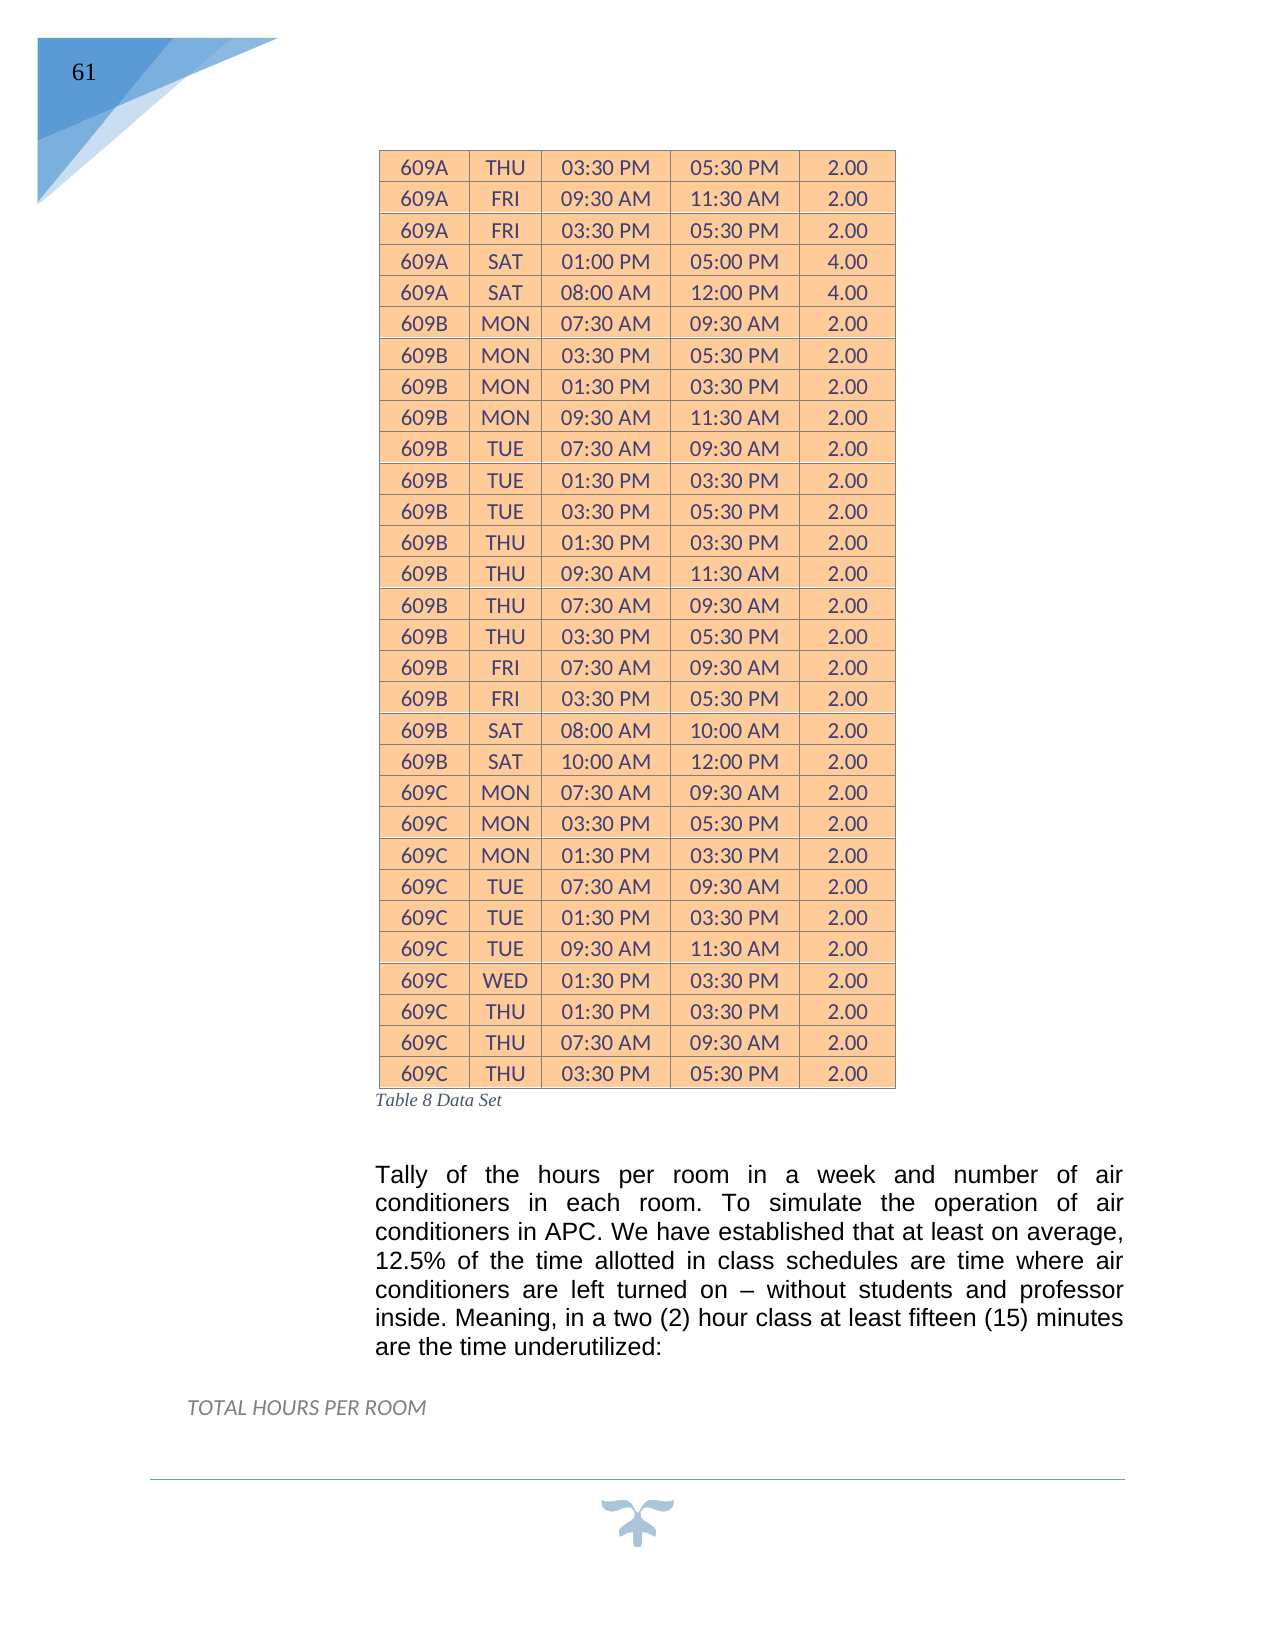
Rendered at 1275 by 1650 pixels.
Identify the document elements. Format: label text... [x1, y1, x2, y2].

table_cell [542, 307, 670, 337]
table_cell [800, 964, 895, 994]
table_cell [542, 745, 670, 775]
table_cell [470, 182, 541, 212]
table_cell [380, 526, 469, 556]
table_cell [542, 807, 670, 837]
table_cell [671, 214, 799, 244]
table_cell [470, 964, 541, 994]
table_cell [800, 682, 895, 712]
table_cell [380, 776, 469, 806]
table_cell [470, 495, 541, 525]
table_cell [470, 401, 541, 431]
text Table 8 Data Set [150, 1088, 1125, 1110]
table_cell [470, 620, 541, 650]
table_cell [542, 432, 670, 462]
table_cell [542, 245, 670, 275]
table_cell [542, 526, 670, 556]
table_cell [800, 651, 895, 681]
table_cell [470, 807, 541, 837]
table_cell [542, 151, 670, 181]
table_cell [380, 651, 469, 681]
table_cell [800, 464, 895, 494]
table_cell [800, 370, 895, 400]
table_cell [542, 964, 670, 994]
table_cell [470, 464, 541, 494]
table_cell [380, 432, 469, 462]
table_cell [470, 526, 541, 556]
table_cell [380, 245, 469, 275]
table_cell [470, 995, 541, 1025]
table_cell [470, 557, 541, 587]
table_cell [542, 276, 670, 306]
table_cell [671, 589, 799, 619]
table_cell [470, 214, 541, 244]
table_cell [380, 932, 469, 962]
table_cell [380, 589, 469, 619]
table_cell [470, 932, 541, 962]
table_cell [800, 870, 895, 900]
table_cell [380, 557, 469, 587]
text Tally of the hours per room in a week and number of air conditioners in each room. To simulate the operation of air conditioners in APC. We have established that at least on average, 12.5% of the time allotted in class schedules are time where air conditioners are left turned on – without students and professor inside. Meaning, in a two (2) hour class at least fifteen (15) minutes are the time underutilized: [375, 1160, 1125, 1361]
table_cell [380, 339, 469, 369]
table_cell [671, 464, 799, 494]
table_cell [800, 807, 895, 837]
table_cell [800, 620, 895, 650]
picture [37, 37, 279, 206]
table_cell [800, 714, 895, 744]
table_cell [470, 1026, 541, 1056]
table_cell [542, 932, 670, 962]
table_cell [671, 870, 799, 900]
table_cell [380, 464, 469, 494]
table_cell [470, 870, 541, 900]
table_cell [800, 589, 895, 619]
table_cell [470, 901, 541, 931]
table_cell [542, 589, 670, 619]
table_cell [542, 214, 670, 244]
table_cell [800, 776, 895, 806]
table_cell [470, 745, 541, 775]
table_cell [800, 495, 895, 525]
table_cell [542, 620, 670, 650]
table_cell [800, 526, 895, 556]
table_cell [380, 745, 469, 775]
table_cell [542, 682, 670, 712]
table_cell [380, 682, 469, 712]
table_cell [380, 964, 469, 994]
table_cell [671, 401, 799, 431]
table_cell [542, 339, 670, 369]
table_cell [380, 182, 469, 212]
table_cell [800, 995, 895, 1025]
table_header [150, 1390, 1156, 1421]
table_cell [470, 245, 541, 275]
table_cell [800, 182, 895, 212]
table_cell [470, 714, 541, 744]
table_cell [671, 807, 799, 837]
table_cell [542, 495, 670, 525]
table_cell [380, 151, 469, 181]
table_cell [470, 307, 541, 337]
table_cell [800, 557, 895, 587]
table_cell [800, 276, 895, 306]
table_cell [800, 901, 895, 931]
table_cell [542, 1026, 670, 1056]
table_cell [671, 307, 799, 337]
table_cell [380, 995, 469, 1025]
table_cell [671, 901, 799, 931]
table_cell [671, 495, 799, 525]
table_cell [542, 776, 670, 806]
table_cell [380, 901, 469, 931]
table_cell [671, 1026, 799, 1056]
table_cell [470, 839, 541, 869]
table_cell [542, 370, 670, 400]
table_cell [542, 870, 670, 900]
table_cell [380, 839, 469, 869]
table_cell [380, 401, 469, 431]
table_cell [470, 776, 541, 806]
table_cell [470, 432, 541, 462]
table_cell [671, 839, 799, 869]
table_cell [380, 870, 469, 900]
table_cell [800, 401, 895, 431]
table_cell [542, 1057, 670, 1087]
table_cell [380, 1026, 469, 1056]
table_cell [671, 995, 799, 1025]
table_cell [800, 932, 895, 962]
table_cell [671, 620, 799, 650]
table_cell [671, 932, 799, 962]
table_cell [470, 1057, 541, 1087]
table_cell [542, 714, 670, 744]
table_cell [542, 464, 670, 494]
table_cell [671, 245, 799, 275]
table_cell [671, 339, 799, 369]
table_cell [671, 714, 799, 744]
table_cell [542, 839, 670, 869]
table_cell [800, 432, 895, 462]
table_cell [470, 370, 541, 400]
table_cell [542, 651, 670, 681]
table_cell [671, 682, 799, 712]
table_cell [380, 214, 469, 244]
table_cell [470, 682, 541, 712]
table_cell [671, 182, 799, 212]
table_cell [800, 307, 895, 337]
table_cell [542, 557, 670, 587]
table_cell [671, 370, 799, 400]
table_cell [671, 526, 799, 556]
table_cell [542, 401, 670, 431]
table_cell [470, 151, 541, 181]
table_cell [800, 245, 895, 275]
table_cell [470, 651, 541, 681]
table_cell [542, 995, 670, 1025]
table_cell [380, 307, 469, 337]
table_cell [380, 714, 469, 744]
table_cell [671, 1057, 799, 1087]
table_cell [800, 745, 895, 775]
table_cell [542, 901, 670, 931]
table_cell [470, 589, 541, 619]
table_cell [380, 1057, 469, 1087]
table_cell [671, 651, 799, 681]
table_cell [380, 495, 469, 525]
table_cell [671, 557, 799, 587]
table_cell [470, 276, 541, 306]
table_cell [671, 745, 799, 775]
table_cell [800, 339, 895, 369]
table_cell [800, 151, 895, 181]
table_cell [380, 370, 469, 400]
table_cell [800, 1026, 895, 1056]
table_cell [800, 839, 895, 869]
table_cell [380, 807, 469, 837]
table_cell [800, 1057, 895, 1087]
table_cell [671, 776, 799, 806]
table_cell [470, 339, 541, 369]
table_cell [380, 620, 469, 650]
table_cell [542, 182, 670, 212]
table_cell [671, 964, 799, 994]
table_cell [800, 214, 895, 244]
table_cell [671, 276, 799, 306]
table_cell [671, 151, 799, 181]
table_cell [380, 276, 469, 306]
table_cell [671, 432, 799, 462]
